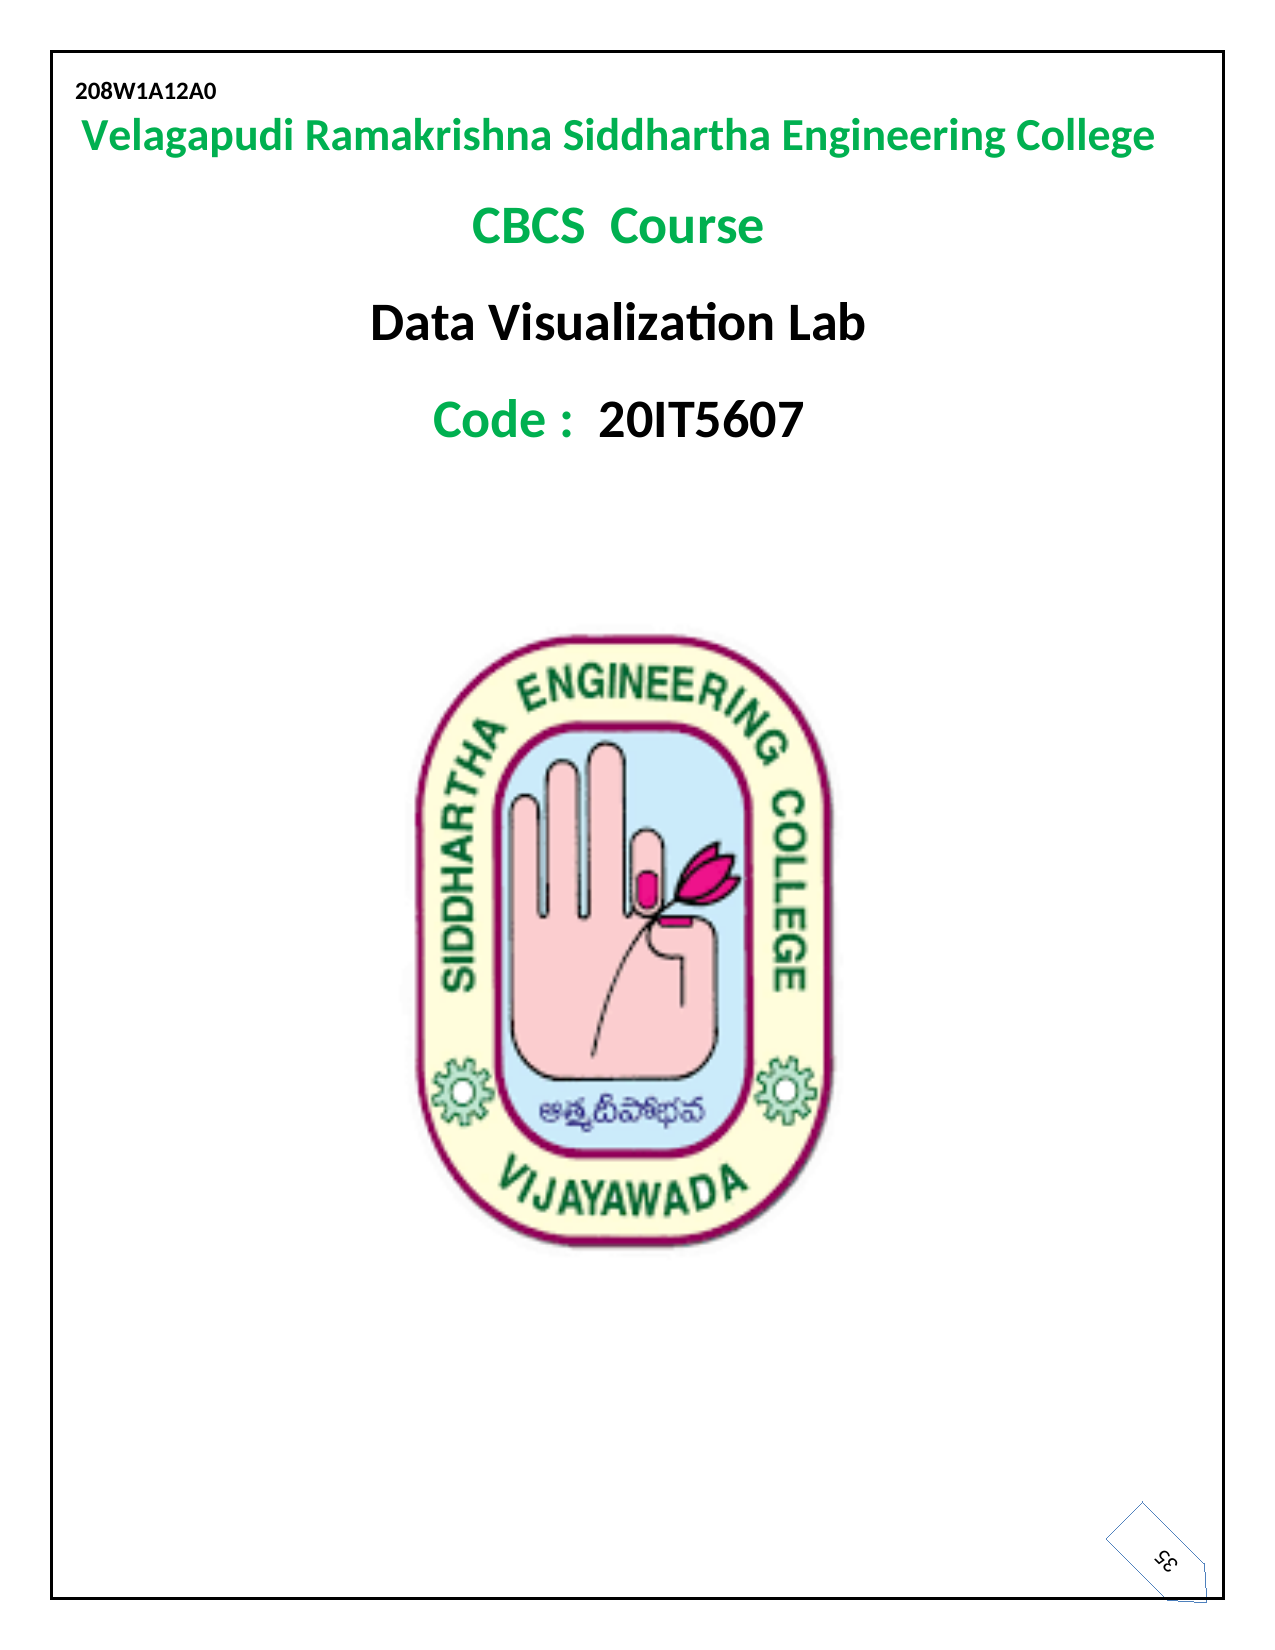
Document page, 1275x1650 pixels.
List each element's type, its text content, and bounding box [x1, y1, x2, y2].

text Data Visualization Lab [75, 287, 1162, 354]
picture [260, 578, 978, 1296]
text CBCS Course [75, 191, 1162, 257]
text Code : 20IT5607 [75, 384, 1162, 451]
text Velagapudi Ramakrishna Siddhartha Engineering College [75, 106, 1162, 161]
